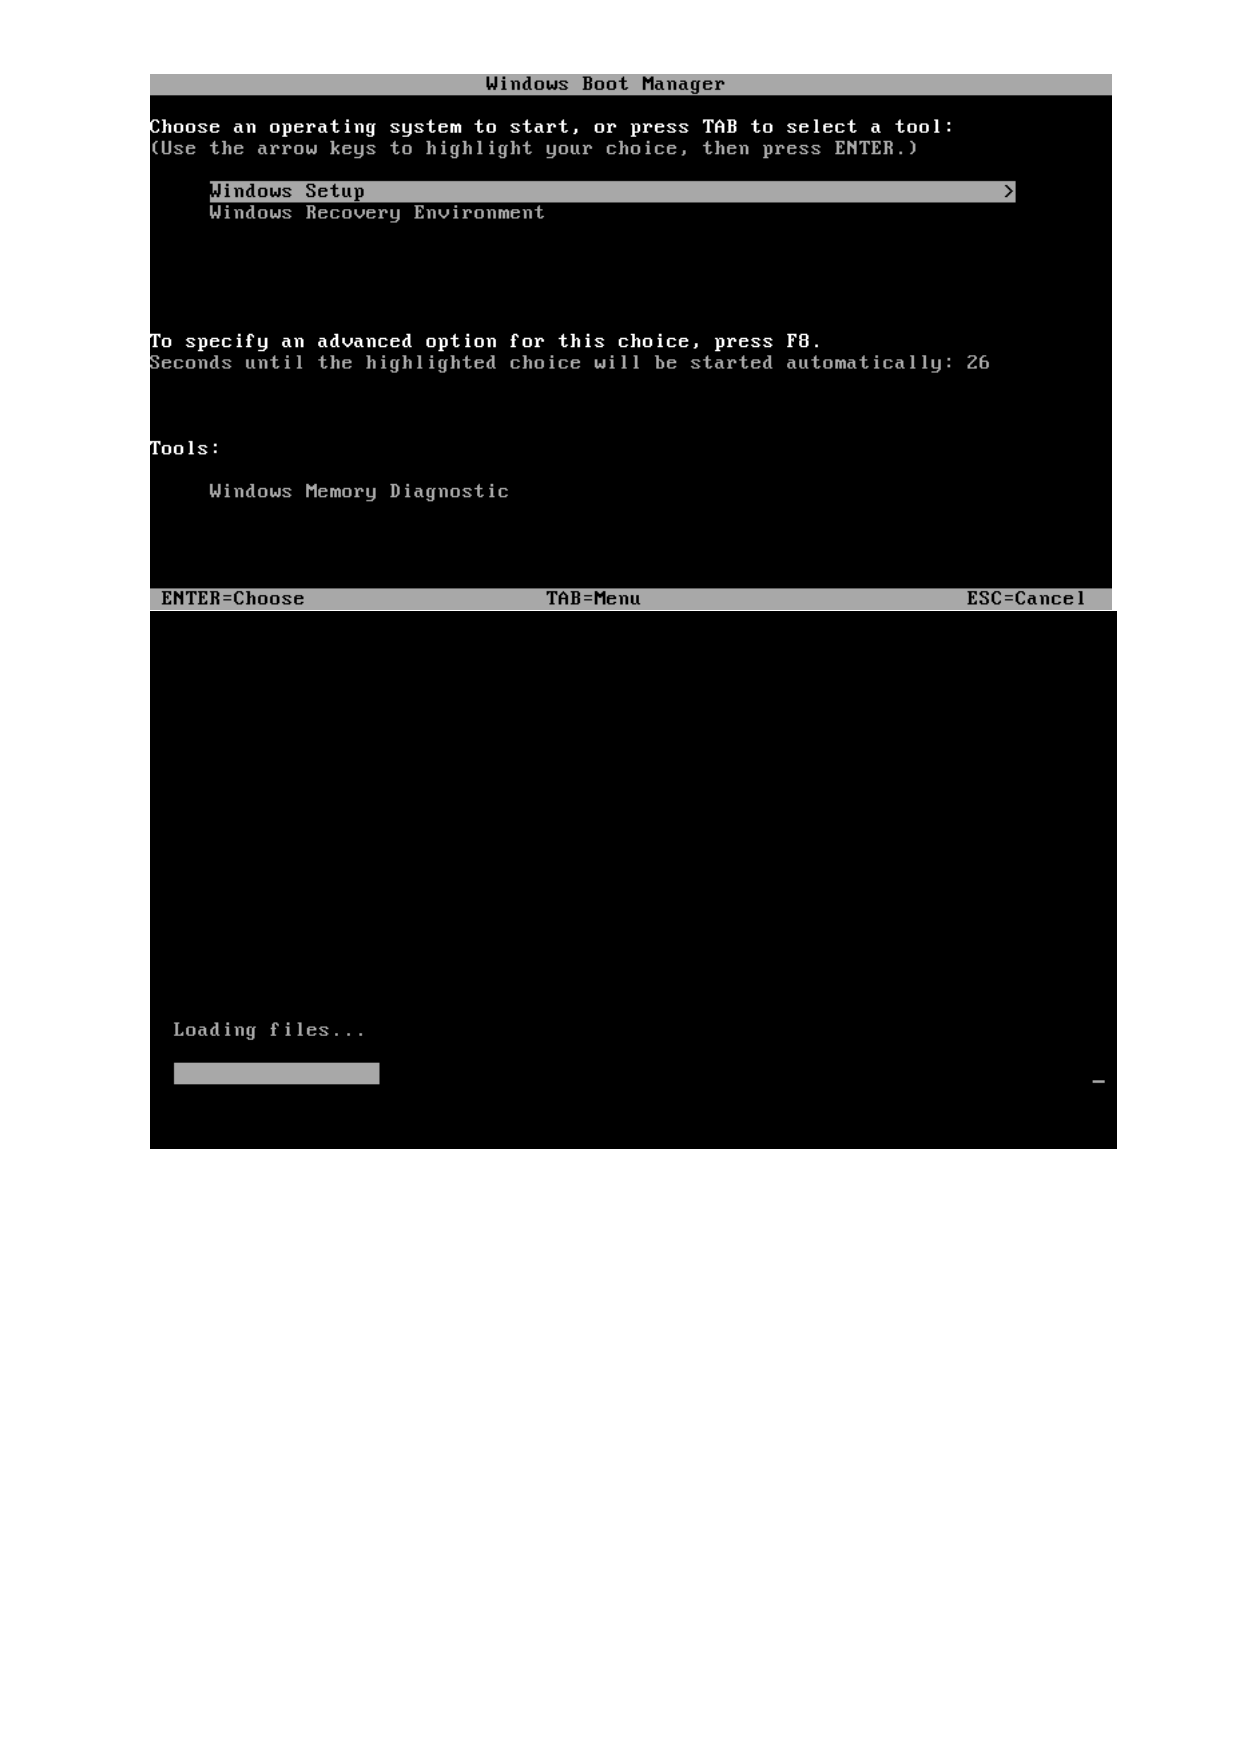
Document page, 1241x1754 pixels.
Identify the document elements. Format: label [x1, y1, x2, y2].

picture [150, 611, 1117, 1149]
picture [150, 74, 1112, 610]
